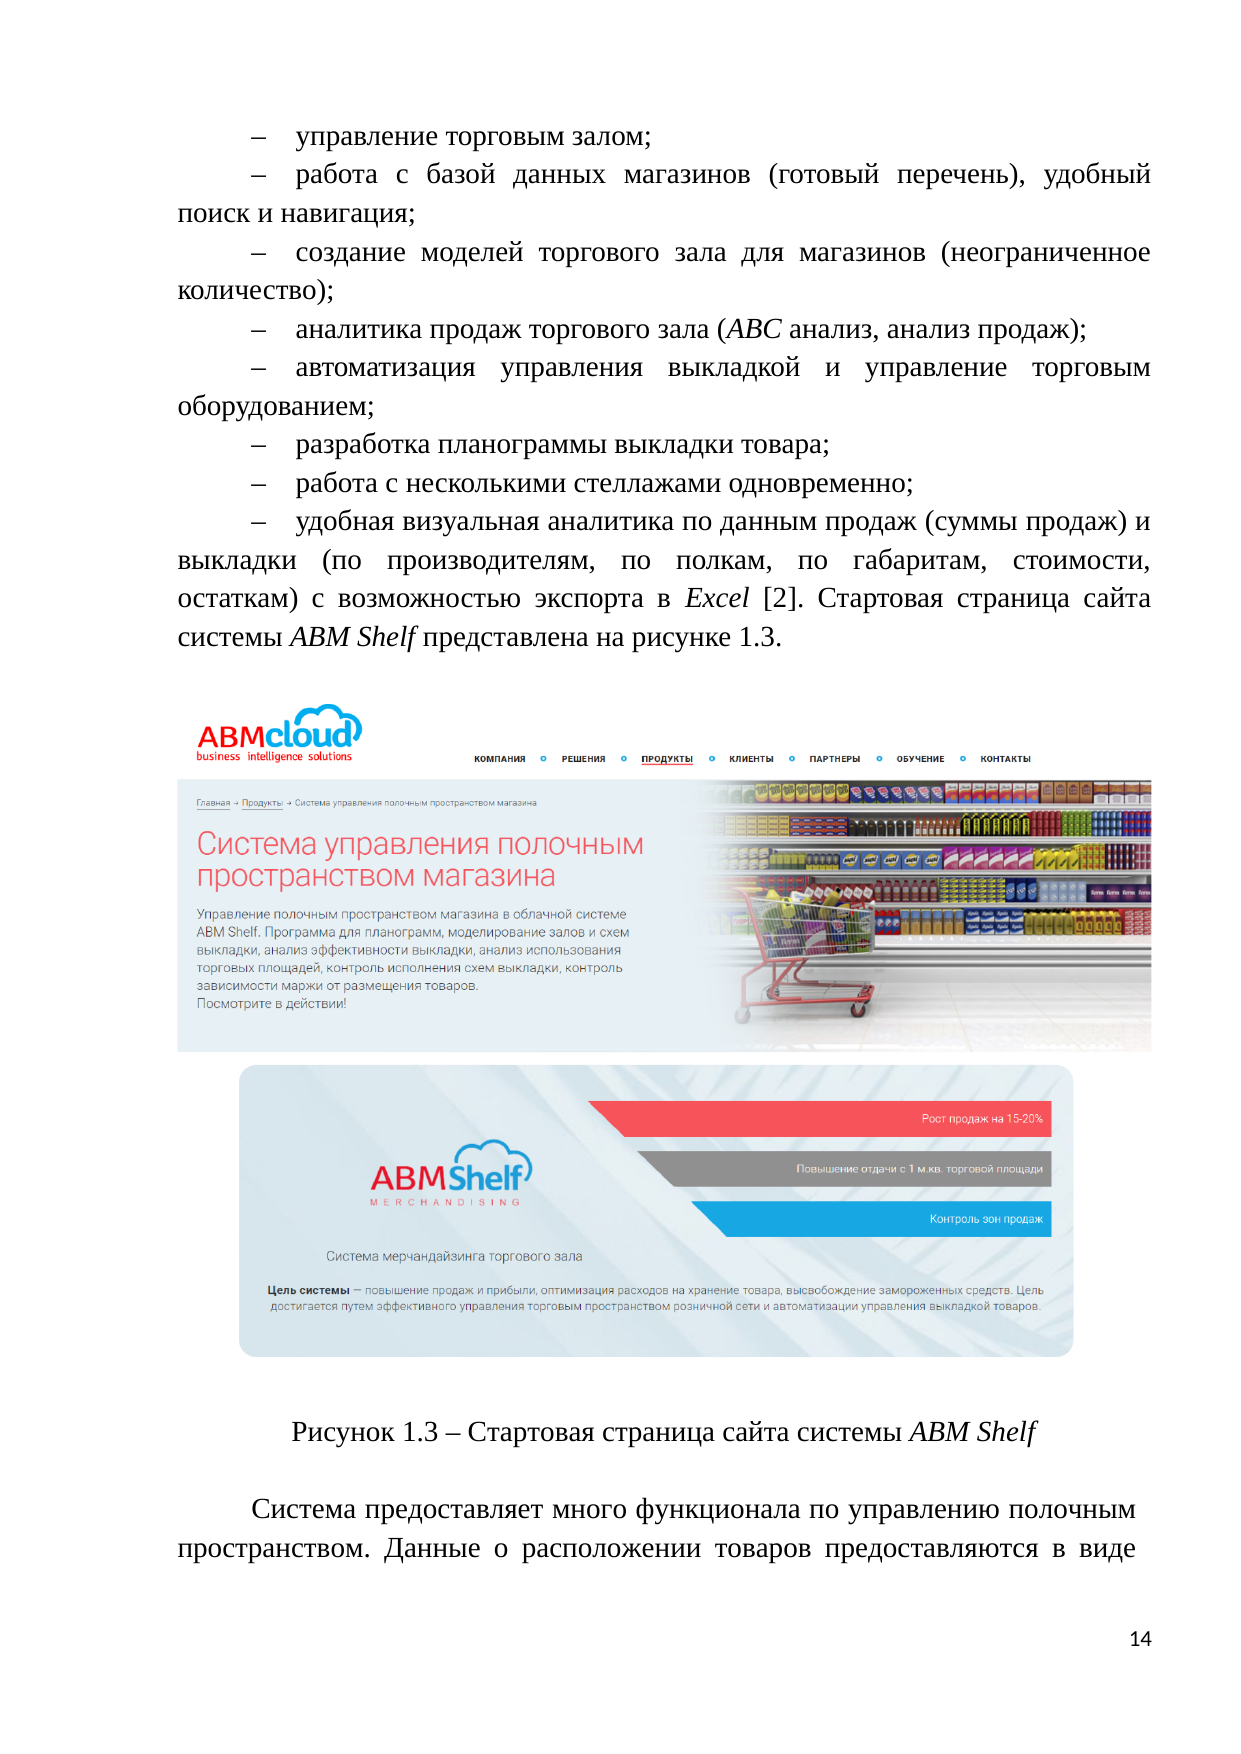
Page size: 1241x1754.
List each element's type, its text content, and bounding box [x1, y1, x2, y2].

list автоматизация управления выкладкой и управление торговым оборудованием; [177, 349, 1152, 421]
list разработка планограммы выкладки товара; [177, 426, 1152, 460]
text Рисунок 1.3 – Стартовая страница сайта системы ABM Shelf [177, 1414, 1152, 1448]
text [177, 1491, 1137, 1563]
list управление торговым залом; [177, 118, 1152, 152]
list работа с базой данных магазинов (готовый перечень), удобный поиск и навигация; [177, 157, 1152, 229]
list работа с несколькими стеллажами одновременно; [177, 465, 1152, 498]
list аналитика продаж торгового зала (ABC анализ, анализ продаж); [177, 311, 1152, 344]
list создание моделей торгового зала для магазинов (неограниченное количество); [177, 234, 1152, 306]
list удобная визуальная аналитика по данным продаж (суммы продаж) и выкладки (по производителям, по полкам, по габаритам, стоимости, остаткам) с возможностью экспорта в Excel [2]. Стартовая страница сайта системы ABM Shelf представлена на рисунке 1.3. [177, 503, 1152, 653]
picture [177, 696, 1152, 1372]
